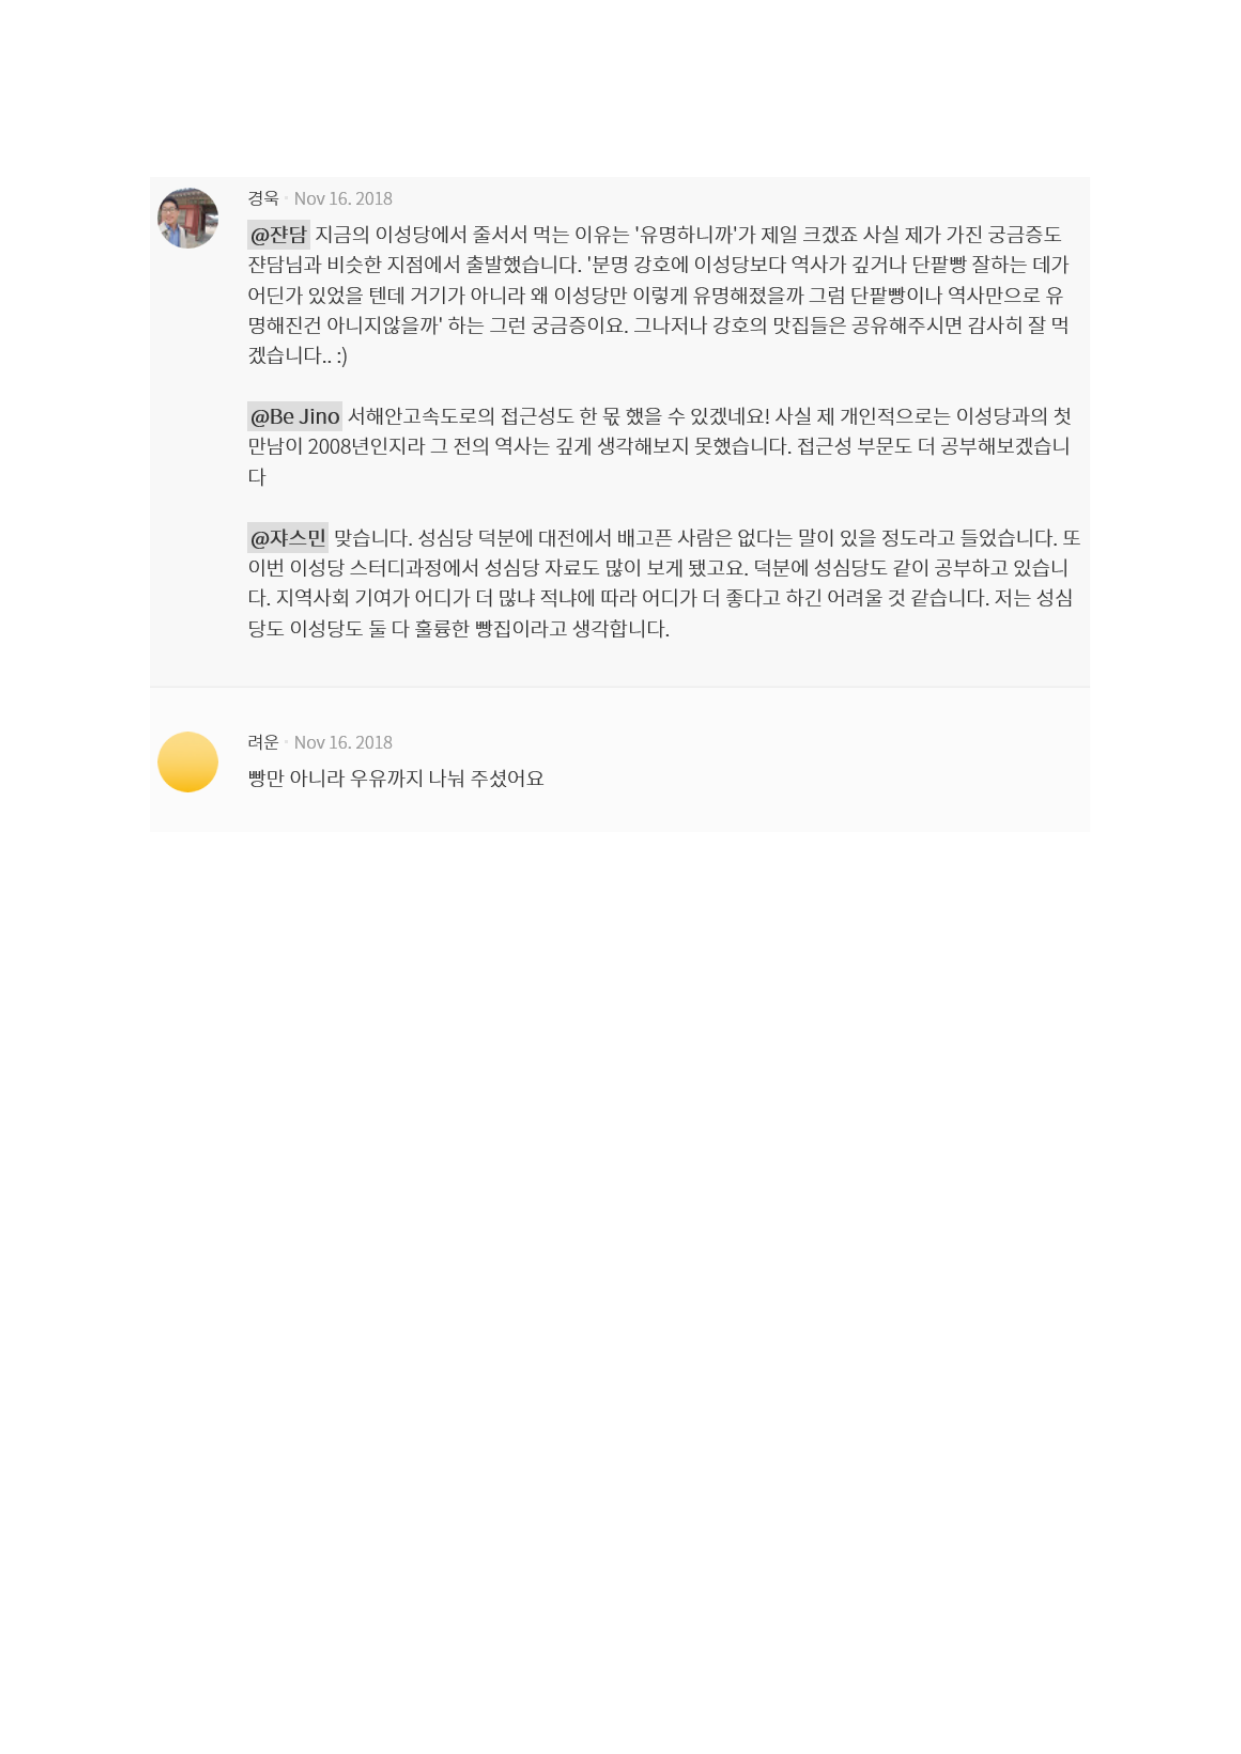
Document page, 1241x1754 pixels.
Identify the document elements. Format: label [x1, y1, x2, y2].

picture [150, 177, 1091, 832]
